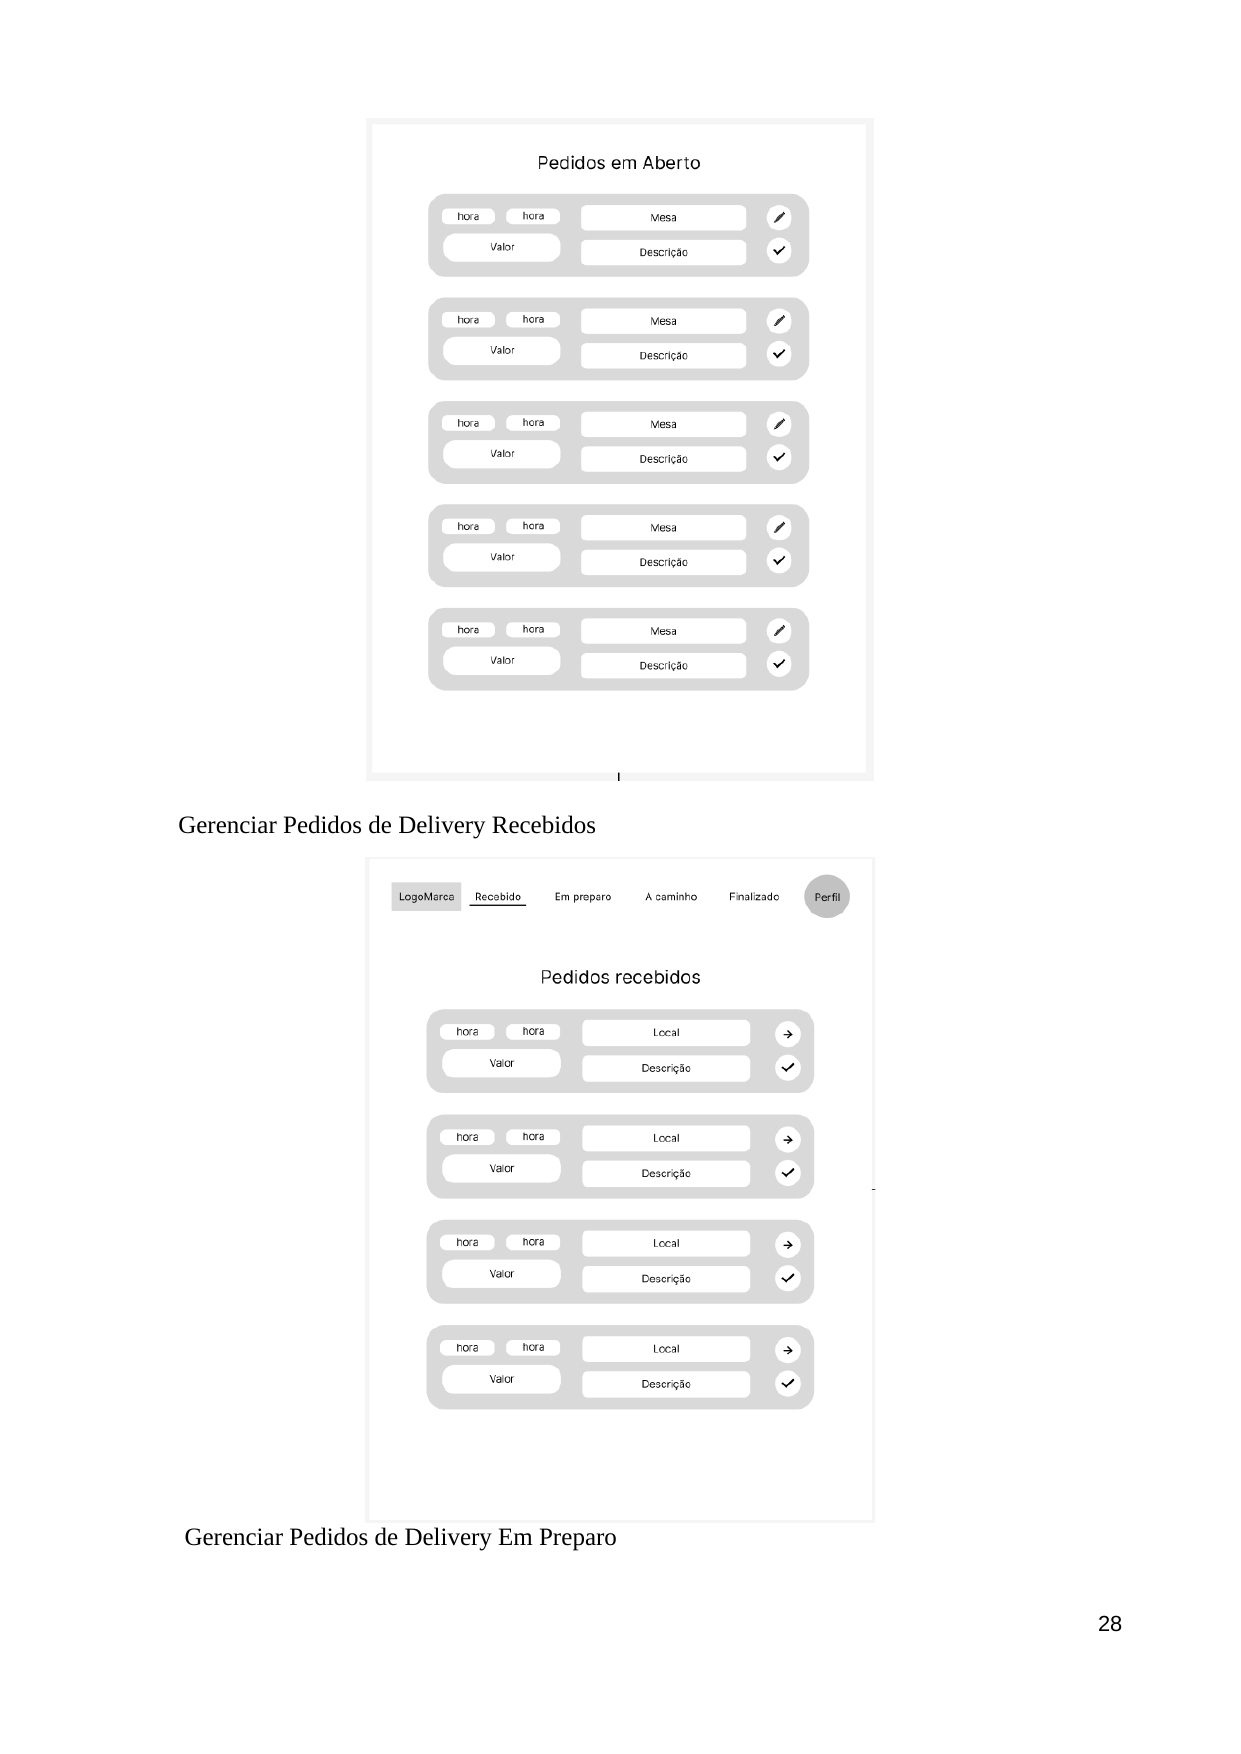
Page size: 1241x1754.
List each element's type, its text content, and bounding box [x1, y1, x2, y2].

text Gerenciar Pedidos de Delivery Em Preparo [118, 1522, 1122, 1551]
picture [364, 857, 876, 1523]
picture [366, 118, 874, 781]
text Gerenciar Pedidos de Delivery Recebidos [118, 810, 1122, 838]
